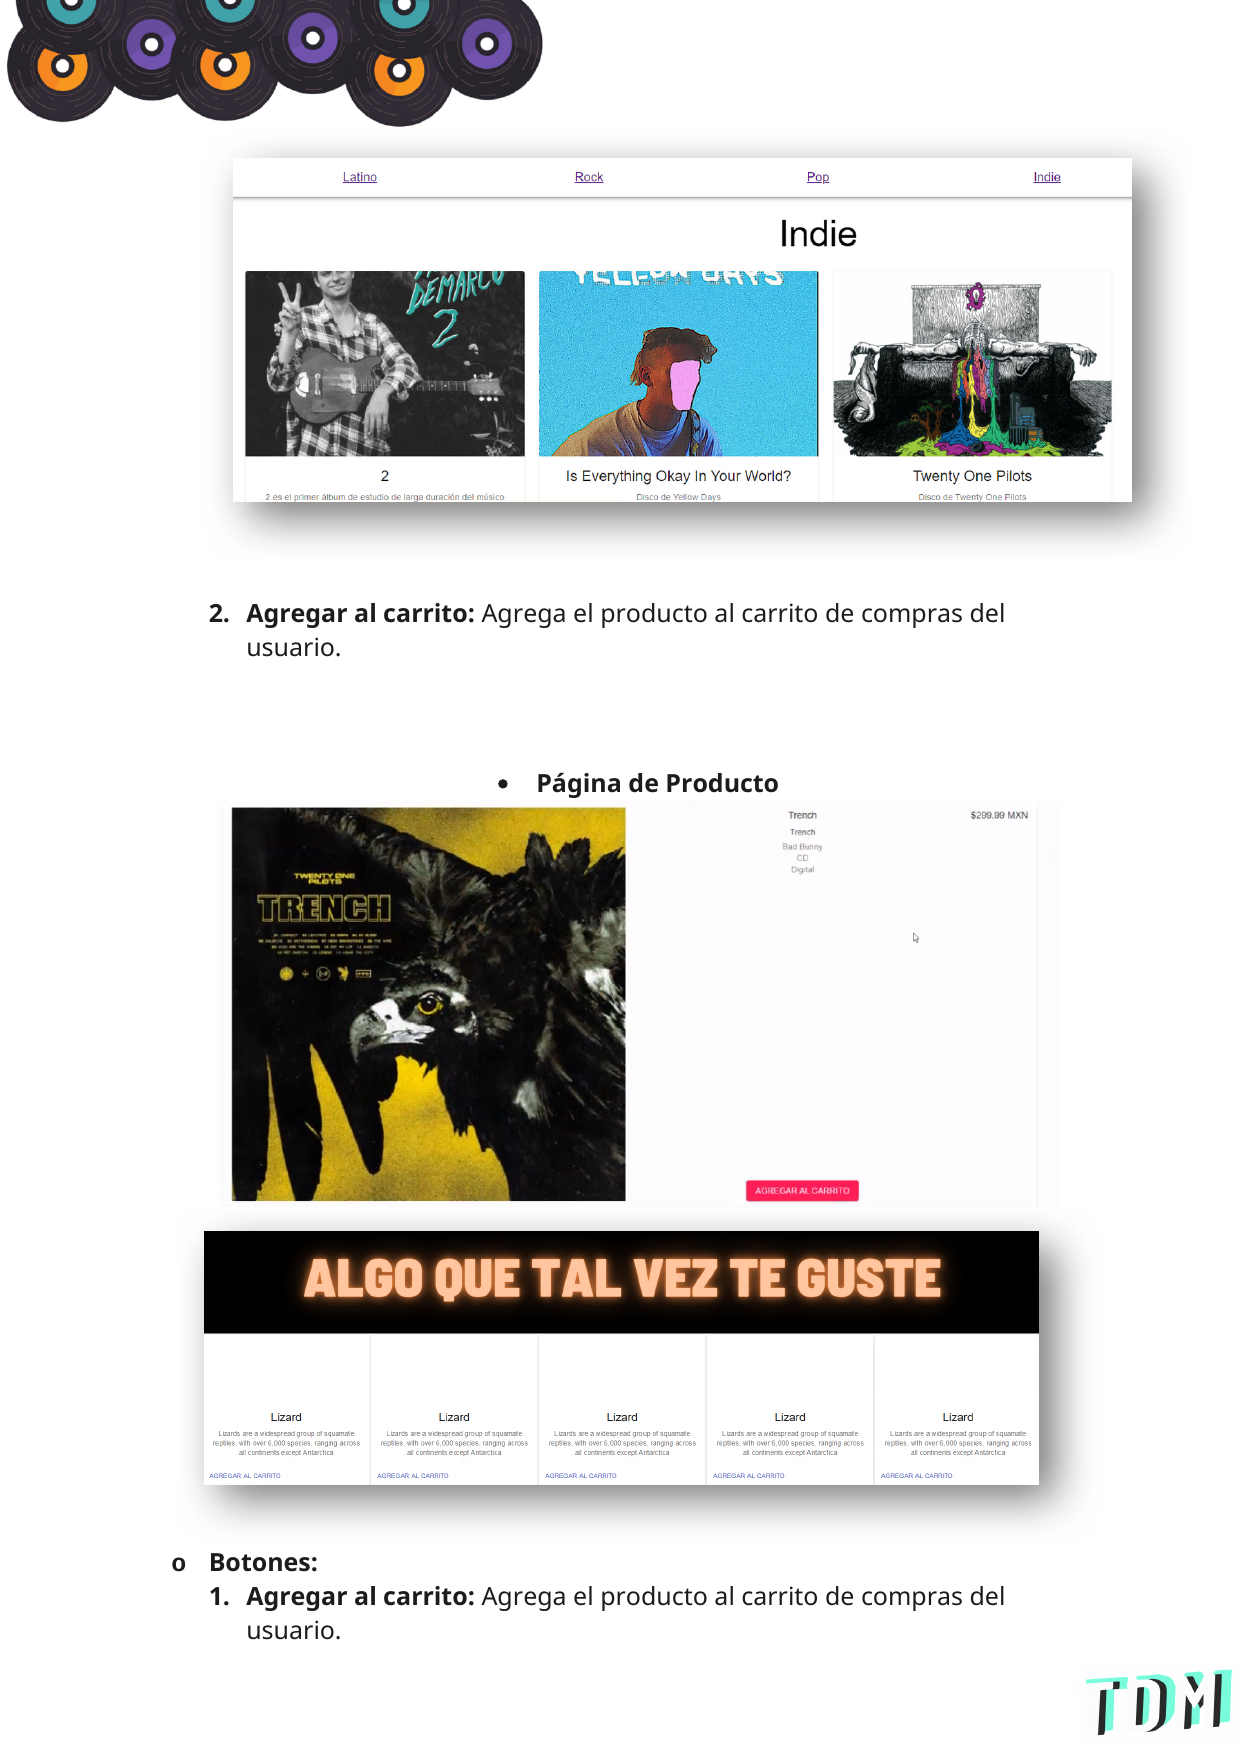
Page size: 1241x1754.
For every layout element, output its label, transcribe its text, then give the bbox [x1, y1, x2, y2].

picture [1076, 1662, 1241, 1742]
picture [217, 800, 1061, 1207]
list Botones: [171, 1544, 1107, 1579]
picture [204, 1231, 1039, 1485]
list Agregar al carrito: Agrega el producto al carrito de compras del usuario. [208, 596, 1107, 664]
picture [0, 0, 547, 130]
list Página de Producto [171, 766, 1107, 800]
list Agregar al carrito: Agrega el producto al carrito de compras del usuario. [208, 1579, 1107, 1647]
picture [233, 158, 1132, 502]
